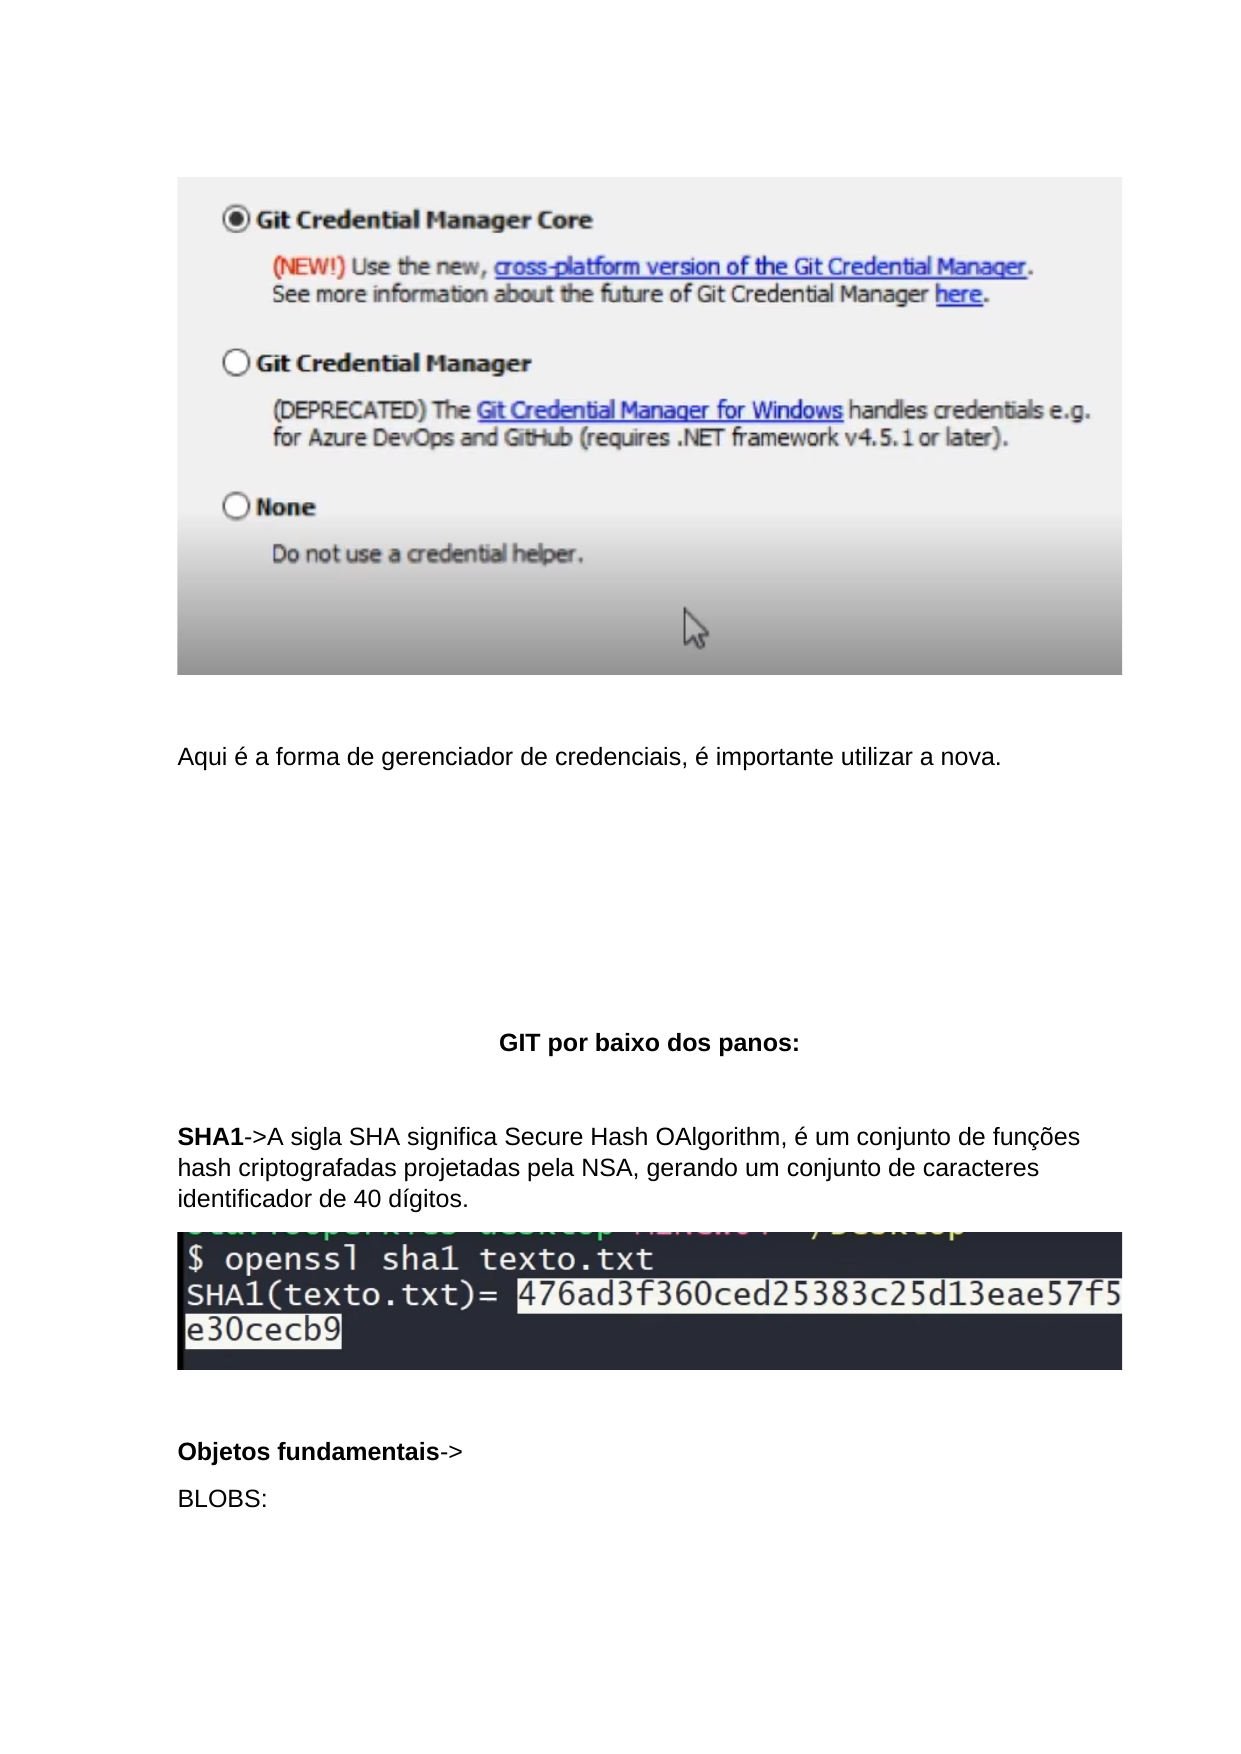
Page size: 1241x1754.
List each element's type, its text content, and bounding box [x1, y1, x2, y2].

picture [177, 177, 1123, 675]
picture [177, 1232, 1123, 1370]
text SHA1->A sigla SHA significa Secure Hash OAlgorithm, é um conjunto de funções hash criptografadas projetadas pela NSA, gerando um conjunto de caracteres identificador de 40 dígitos. [177, 1122, 1122, 1213]
text Aqui é a forma de gerenciador de credenciais, é importante utilizar a nova. [177, 742, 1122, 770]
text BLOBS: [177, 1484, 1122, 1513]
text Objetos fundamentais-> [177, 1436, 1122, 1465]
text GIT por baixo dos panos: [177, 1028, 1122, 1057]
